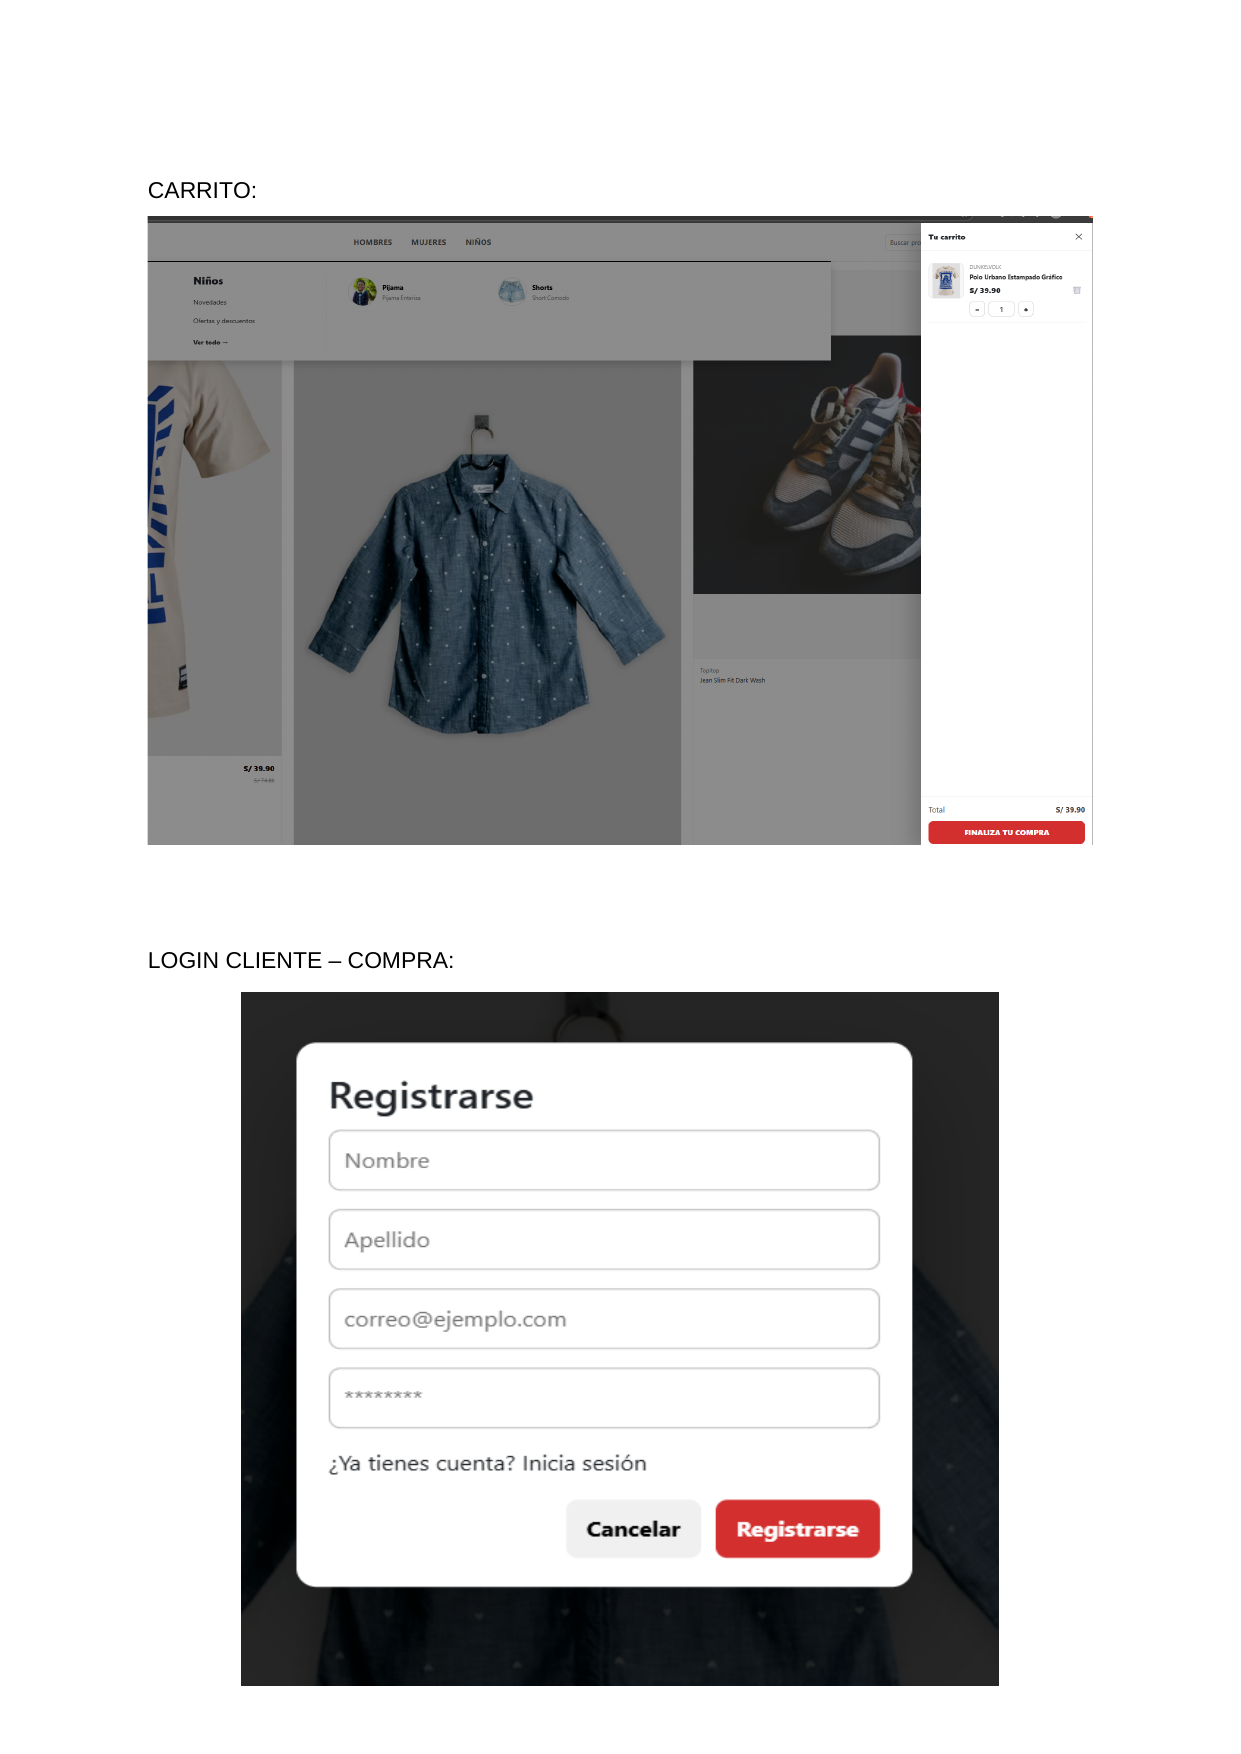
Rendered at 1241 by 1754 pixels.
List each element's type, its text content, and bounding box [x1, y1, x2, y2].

text CARRITO: [148, 177, 1093, 216]
text LOGIN CLIENTE – COMPRA: [148, 947, 1093, 1013]
picture [147, 216, 1093, 845]
picture [241, 1013, 999, 1686]
